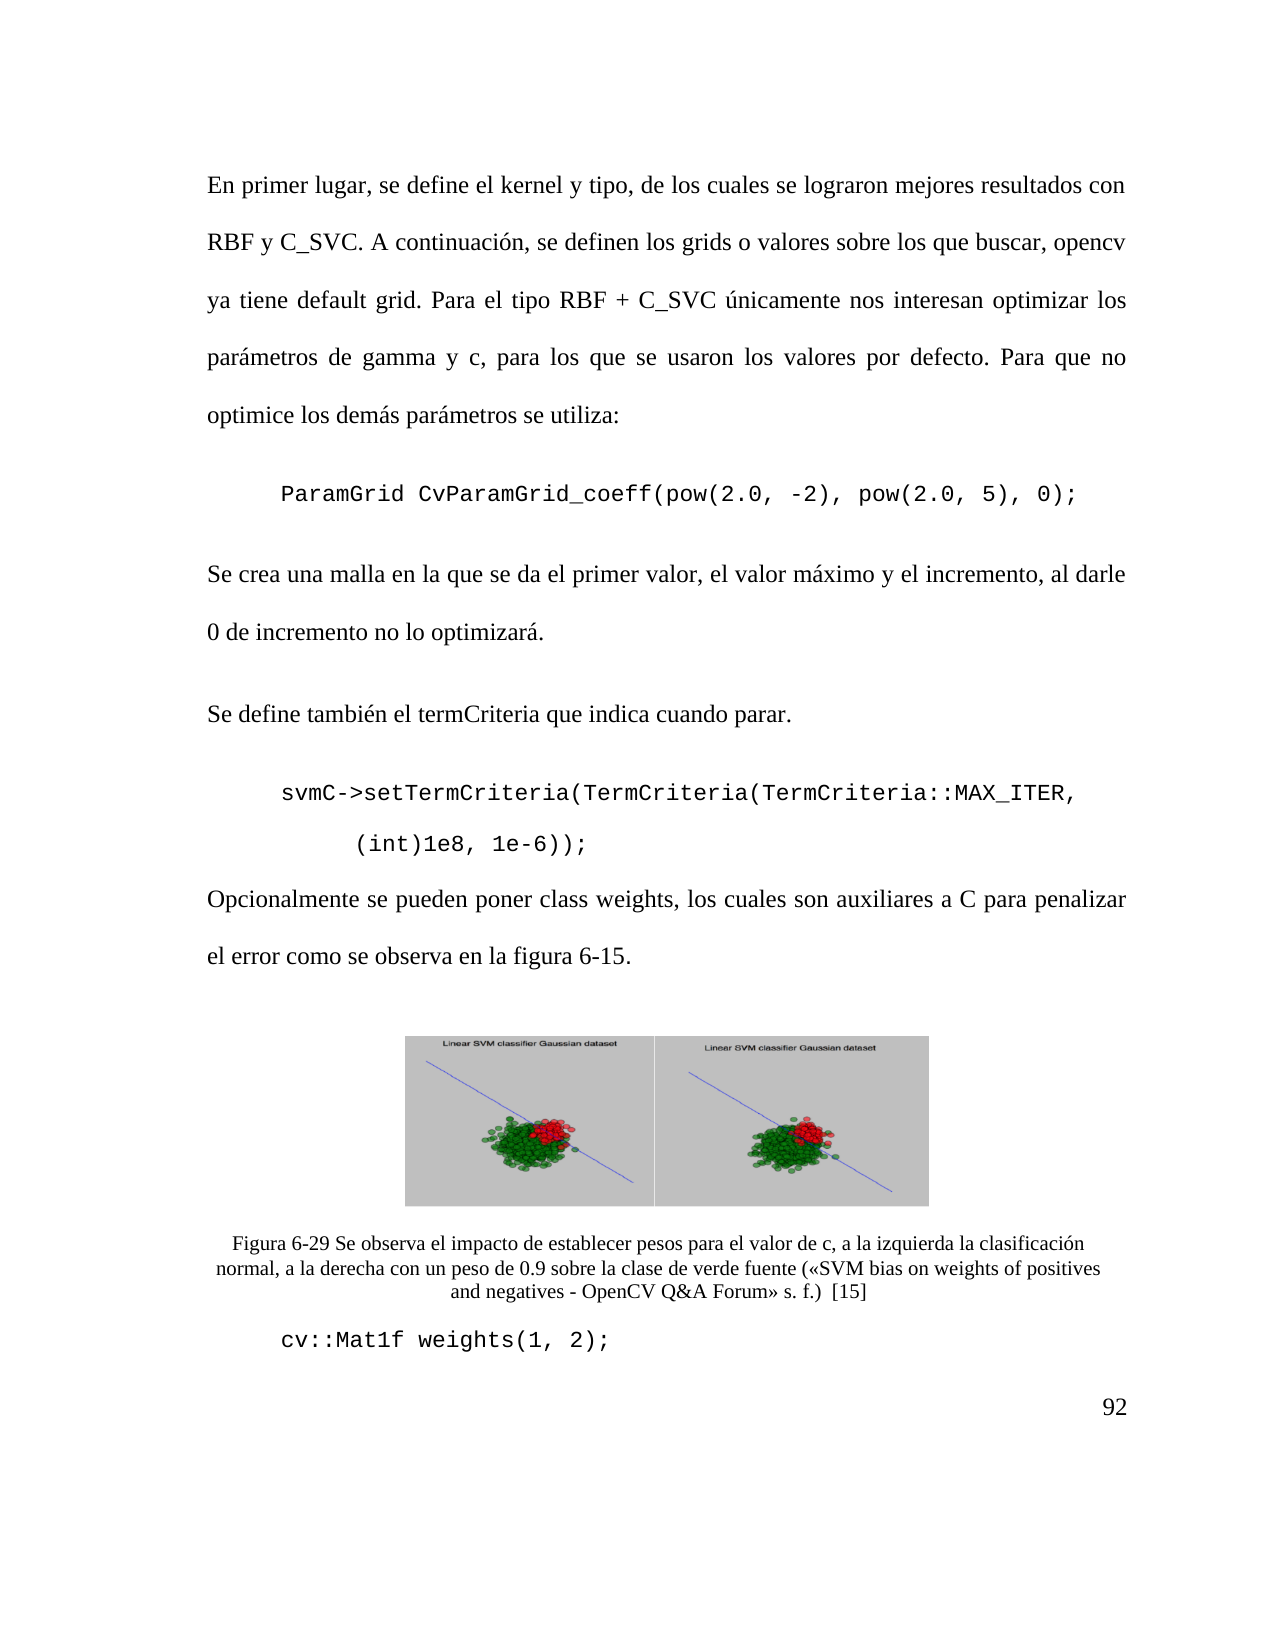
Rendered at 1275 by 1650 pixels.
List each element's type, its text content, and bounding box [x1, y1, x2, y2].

text cv::Mat1f weights(1, 2); [281, 1228, 1127, 1354]
text ParamGrid CvParamGrid_coeff(pow(2.0, -2), pow(2.0, 5), 0); [207, 482, 1127, 508]
text Se crea una malla en la que se da el primer valor, el valor máximo y el incremento, al darle 0 de incremento no lo optimizará. [207, 559, 1127, 646]
text Opcionalmente se pueden poner class weights, los cuales son auxiliares a C para penalizar el error como se observa en la figura 6-15. [207, 884, 1127, 970]
picture [405, 1036, 929, 1206]
text Se define también el termCriteria que indica cuando parar. [207, 699, 1127, 728]
text (int)1e8, 1e-6)); [281, 833, 1127, 859]
text En primer lugar, se define el kernel y tipo, de los cuales se lograron mejores resultados con RBF y C_SVC. A continuación, se definen los grids o valores sobre los que buscar, opencv ya tiene default grid. Para el tipo RBF + C_SVC únicamente nos interesan optimizar los parámetros de gamma y c, para los que se usaron los valores por defecto. Para que no optimice los demás parámetros se utiliza: [207, 170, 1127, 429]
text svmC->setTermCriteria(TermCriteria(TermCriteria::MAX_ITER, [281, 782, 1127, 808]
